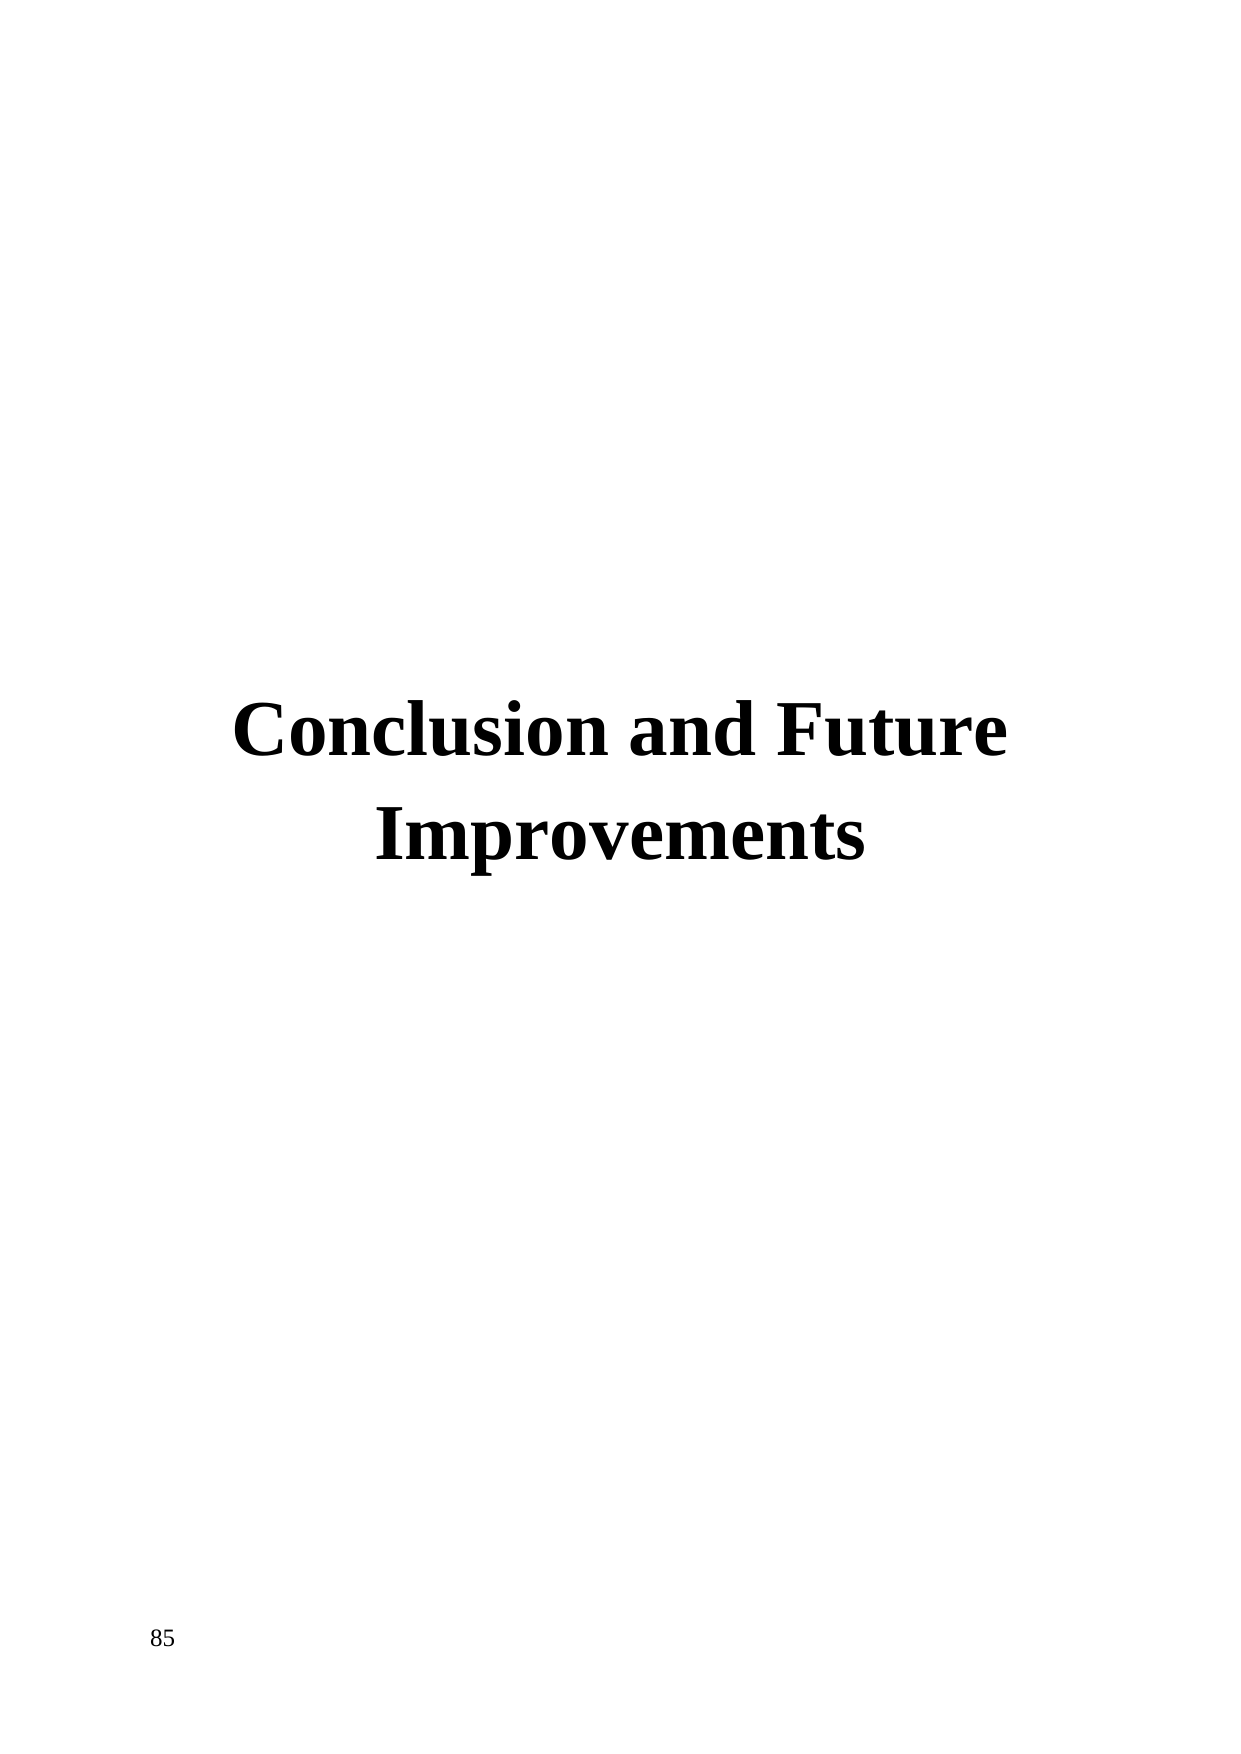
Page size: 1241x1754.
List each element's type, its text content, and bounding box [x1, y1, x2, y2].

subtitle Conclusion and Future Improvements [150, 681, 1090, 877]
